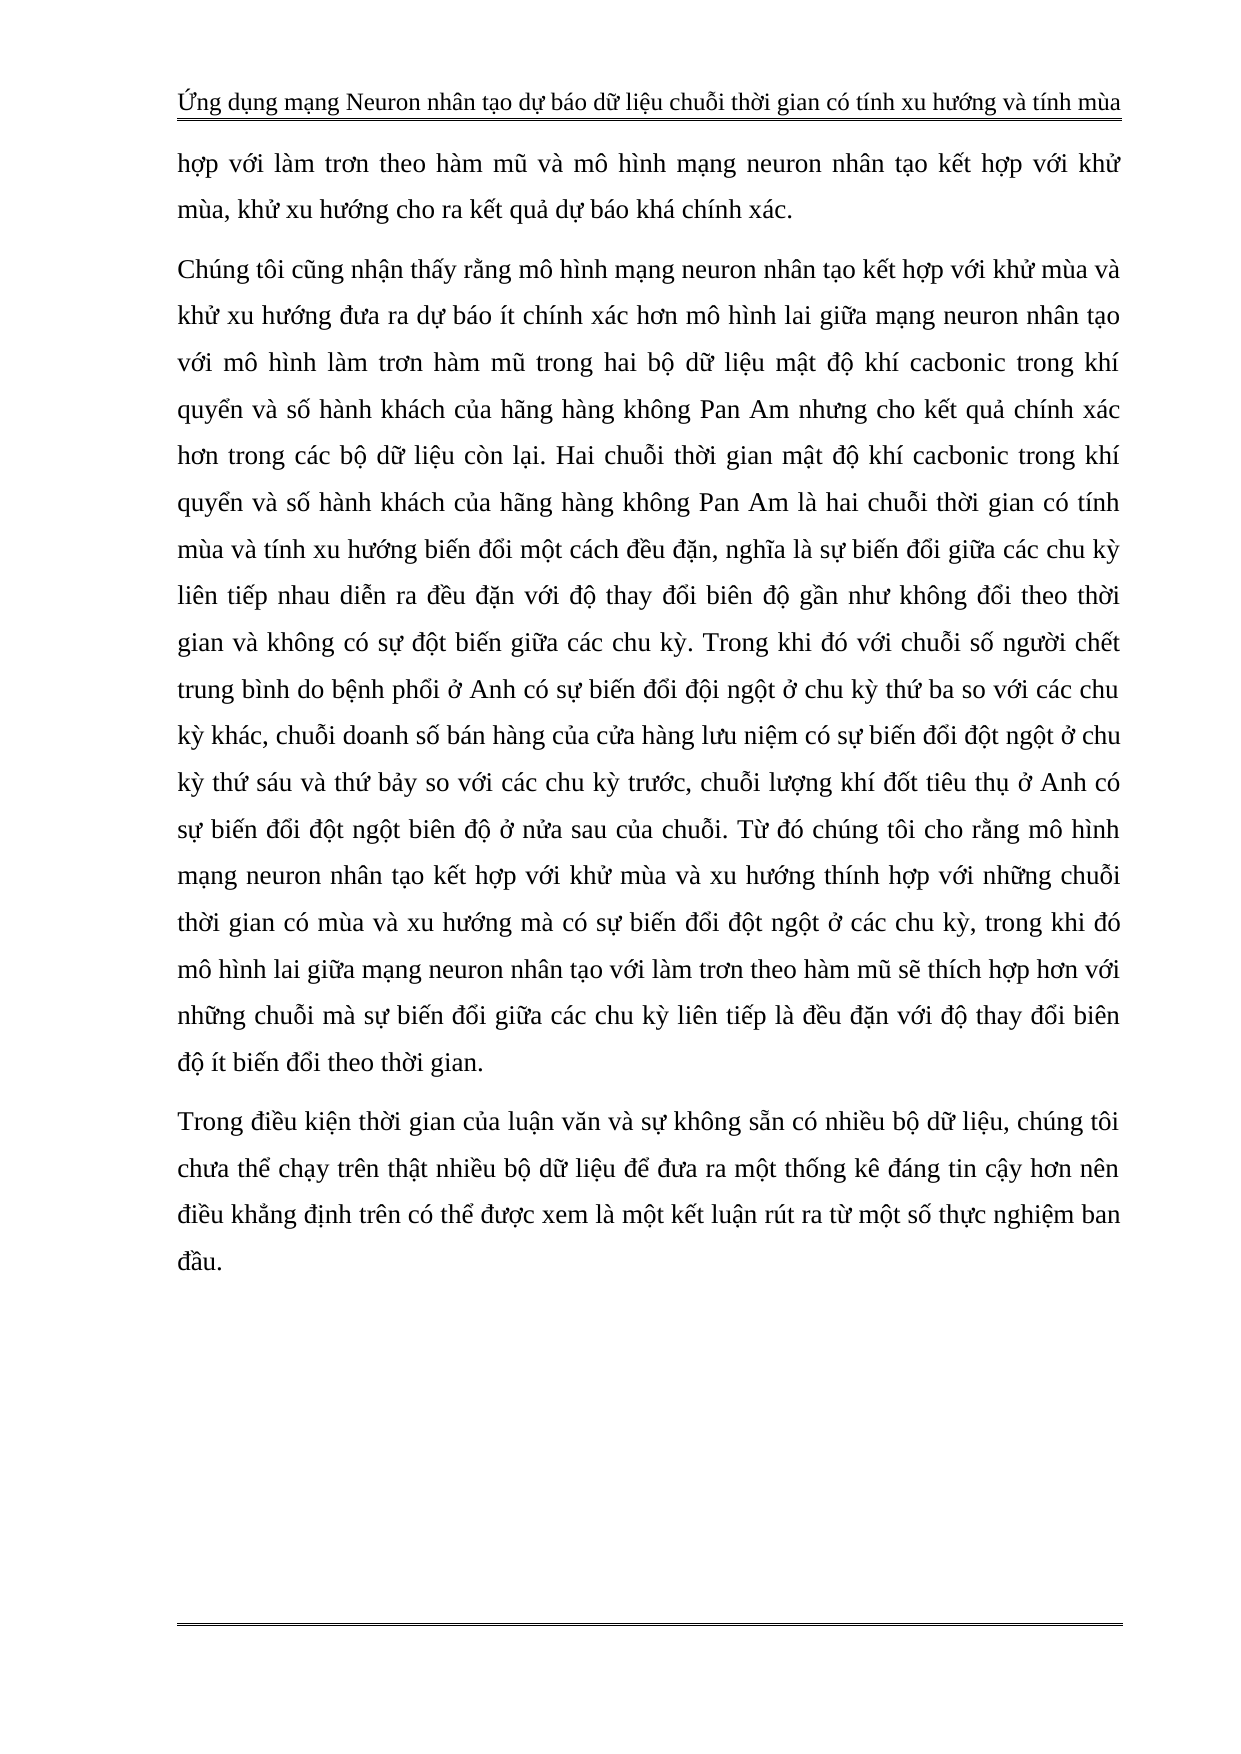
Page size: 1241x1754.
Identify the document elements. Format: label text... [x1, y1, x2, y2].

text Trong điều kiện thời gian của luận văn và sự không sẵn có nhiều bộ dữ liệu, chúng tôi chưa thể chạy trên thật nhiều bộ dữ liệu để đưa ra một thống kê đáng tin cậy hơn nên điều khẳng định trên có thể được xem là một kết luận rút ra từ một số thực nghiệm ban đầu. [177, 1105, 1122, 1276]
text Chúng tôi cũng nhận thấy rằng mô hình mạng neuron nhân tạo kết hợp với khử mùa và khử xu hướng đưa ra dự báo ít chính xác hơn mô hình lai giữa mạng neuron nhân tạo với mô hình làm trơn hàm mũ trong hai bộ dữ liệu mật độ khí cacbonic trong khí quyển và số hành khách của hãng hàng không Pan Am nhưng cho kết quả chính xác hơn trong các bộ dữ liệu còn lại. Hai chuỗi thời gian mật độ khí cacbonic trong khí quyển và số hành khách của hãng hàng không Pan Am là hai chuỗi thời gian có tính mùa và tính xu hướng biến đổi một cách đều đặn, nghĩa là sự biến đổi giữa các chu kỳ liên tiếp nhau diễn ra đều đặn với độ thay đổi biên độ gần như không đổi theo thời gian và không có sự đột biến giữa các chu kỳ. Trong khi đó với chuỗi số người chết trung bình do bệnh phổi ở Anh có sự biến đổi đội ngột ở chu kỳ thứ ba so với các chu kỳ khác, chuỗi doanh số bán hàng của cửa hàng lưu niệm có sự biến đổi đột ngột ở chu kỳ thứ sáu và thứ bảy so với các chu kỳ trước, chuỗi lượng khí đốt tiêu thụ ở Anh có sự biến đổi đột ngột biên độ ở nửa sau của chuỗi. Từ đó chúng tôi cho rằng mô hình mạng neuron nhân tạo kết hợp với khử mùa và xu hướng thính hợp với những chuỗi thời gian có mùa và xu hướng mà có sự biến đổi đột ngột ở các chu kỳ, trong khi đó mô hình lai giữa mạng neuron nhân tạo với làm trơn theo hàm mũ sẽ thích hợp hơn với những chuỗi mà sự biến đổi giữa các chu kỳ liên tiếp là đều đặn với độ thay đổi biên độ ít biến đổi theo thời gian. [177, 253, 1122, 1077]
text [177, 147, 1122, 225]
